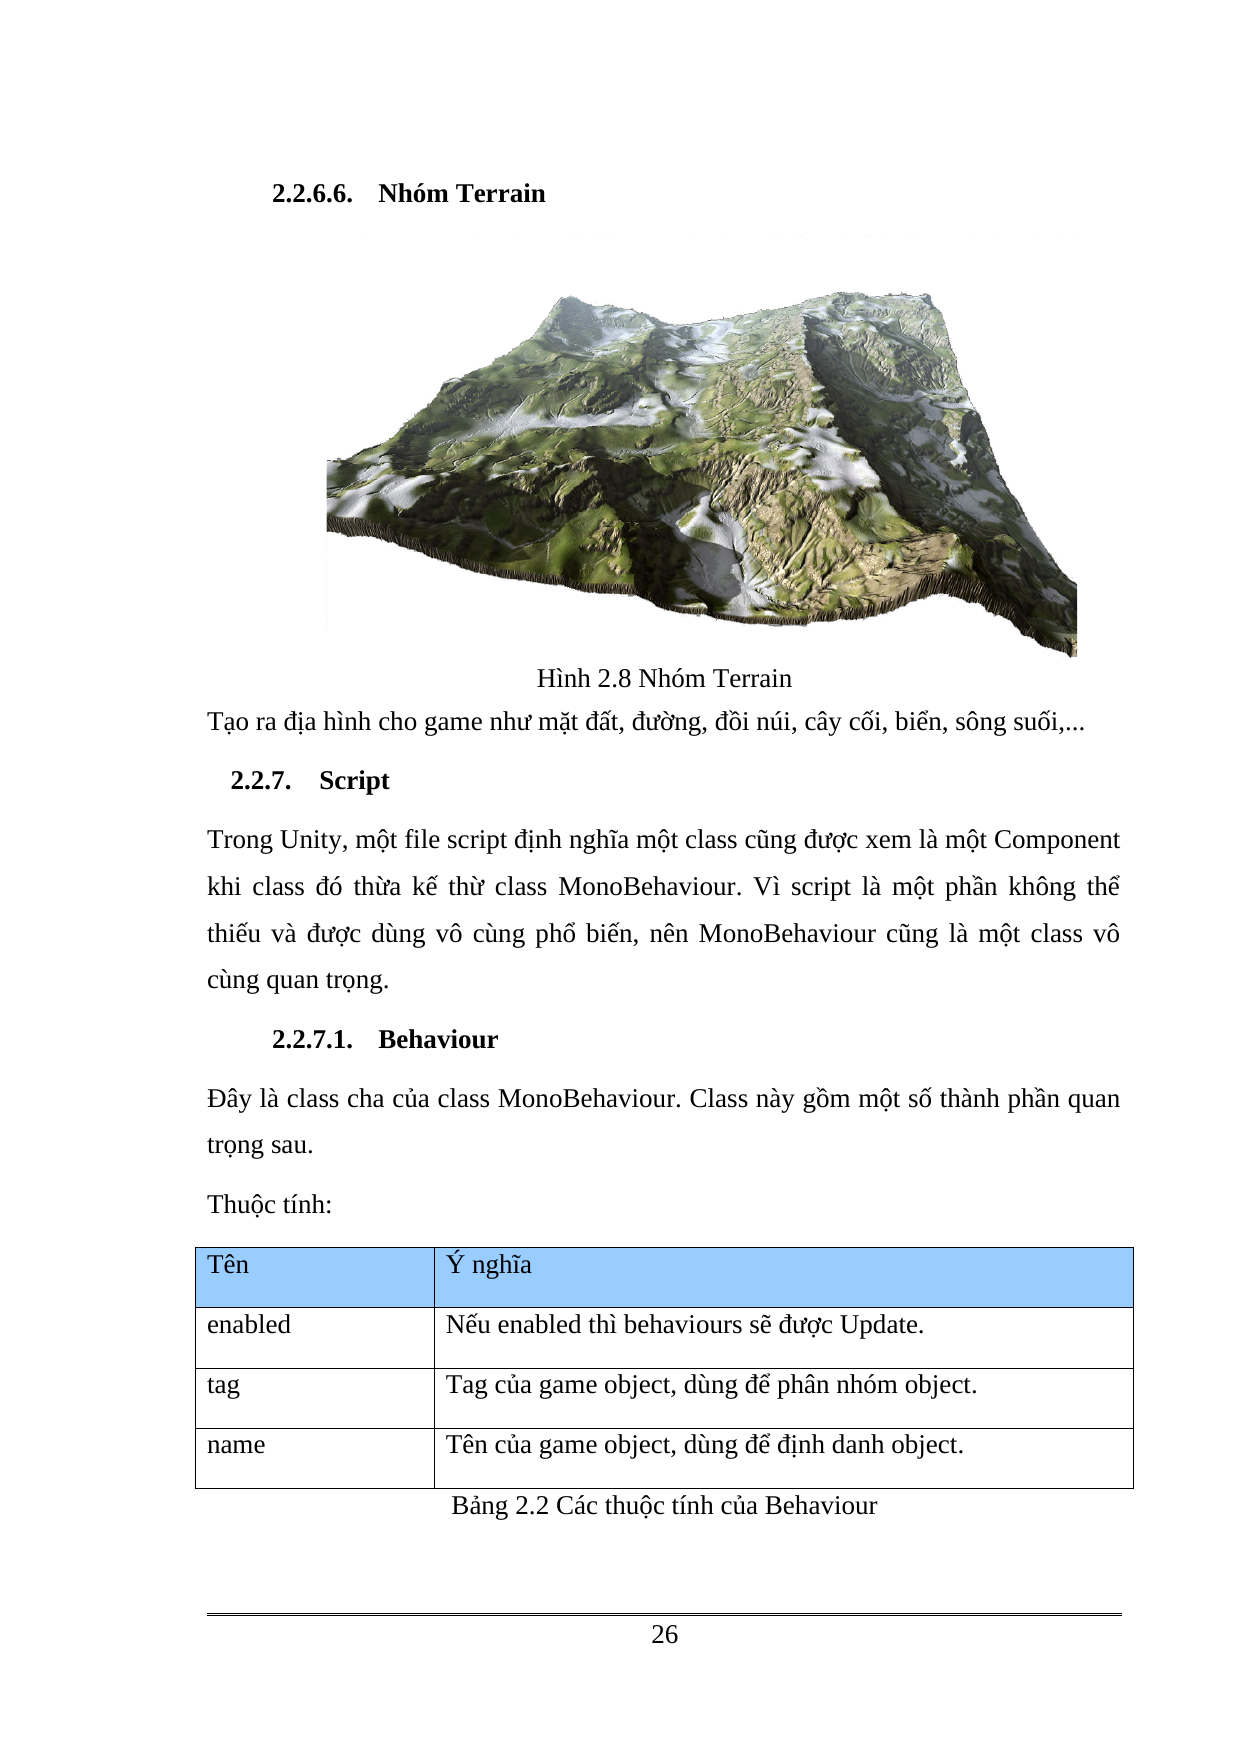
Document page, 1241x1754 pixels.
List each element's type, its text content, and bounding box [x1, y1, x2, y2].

subtitle Nhóm Terrain [272, 177, 1122, 208]
text Tạo ra địa hình cho game như mặt đất, đường, đồi núi, cây cối, biển, sông suối,... [207, 705, 1122, 736]
table_header Ý nghĩa [435, 1248, 1133, 1307]
table_cell enabled [196, 1308, 434, 1367]
subtitle Script [230, 764, 1122, 796]
table_cell Tên của game object, dùng để định danh object. [435, 1429, 1133, 1488]
text Trong Unity, một file script định nghĩa một class cũng được xem là một Component khi class đó thừa kế thừ class MonoBehaviour. Vì script là một phần không thể thiếu và được dùng vô cùng phổ biến, nên MonoBehaviour cũng là một class vô cùng quan trọng. [207, 824, 1122, 995]
table_cell Nếu enabled thì behaviours sẽ được Update. [435, 1308, 1133, 1367]
picture [326, 236, 1078, 662]
text Thuộc tính: [207, 1188, 1122, 1219]
table_header Tên [196, 1248, 434, 1307]
table_cell Tag của game object, dùng để phân nhóm object. [435, 1369, 1133, 1428]
subtitle Behaviour [272, 1023, 1122, 1054]
table_cell tag [196, 1369, 434, 1428]
text Đây là class cha của class MonoBehaviour. Class này gồm một số thành phần quan trọng sau. [207, 1082, 1122, 1160]
table_cell name [196, 1429, 434, 1488]
